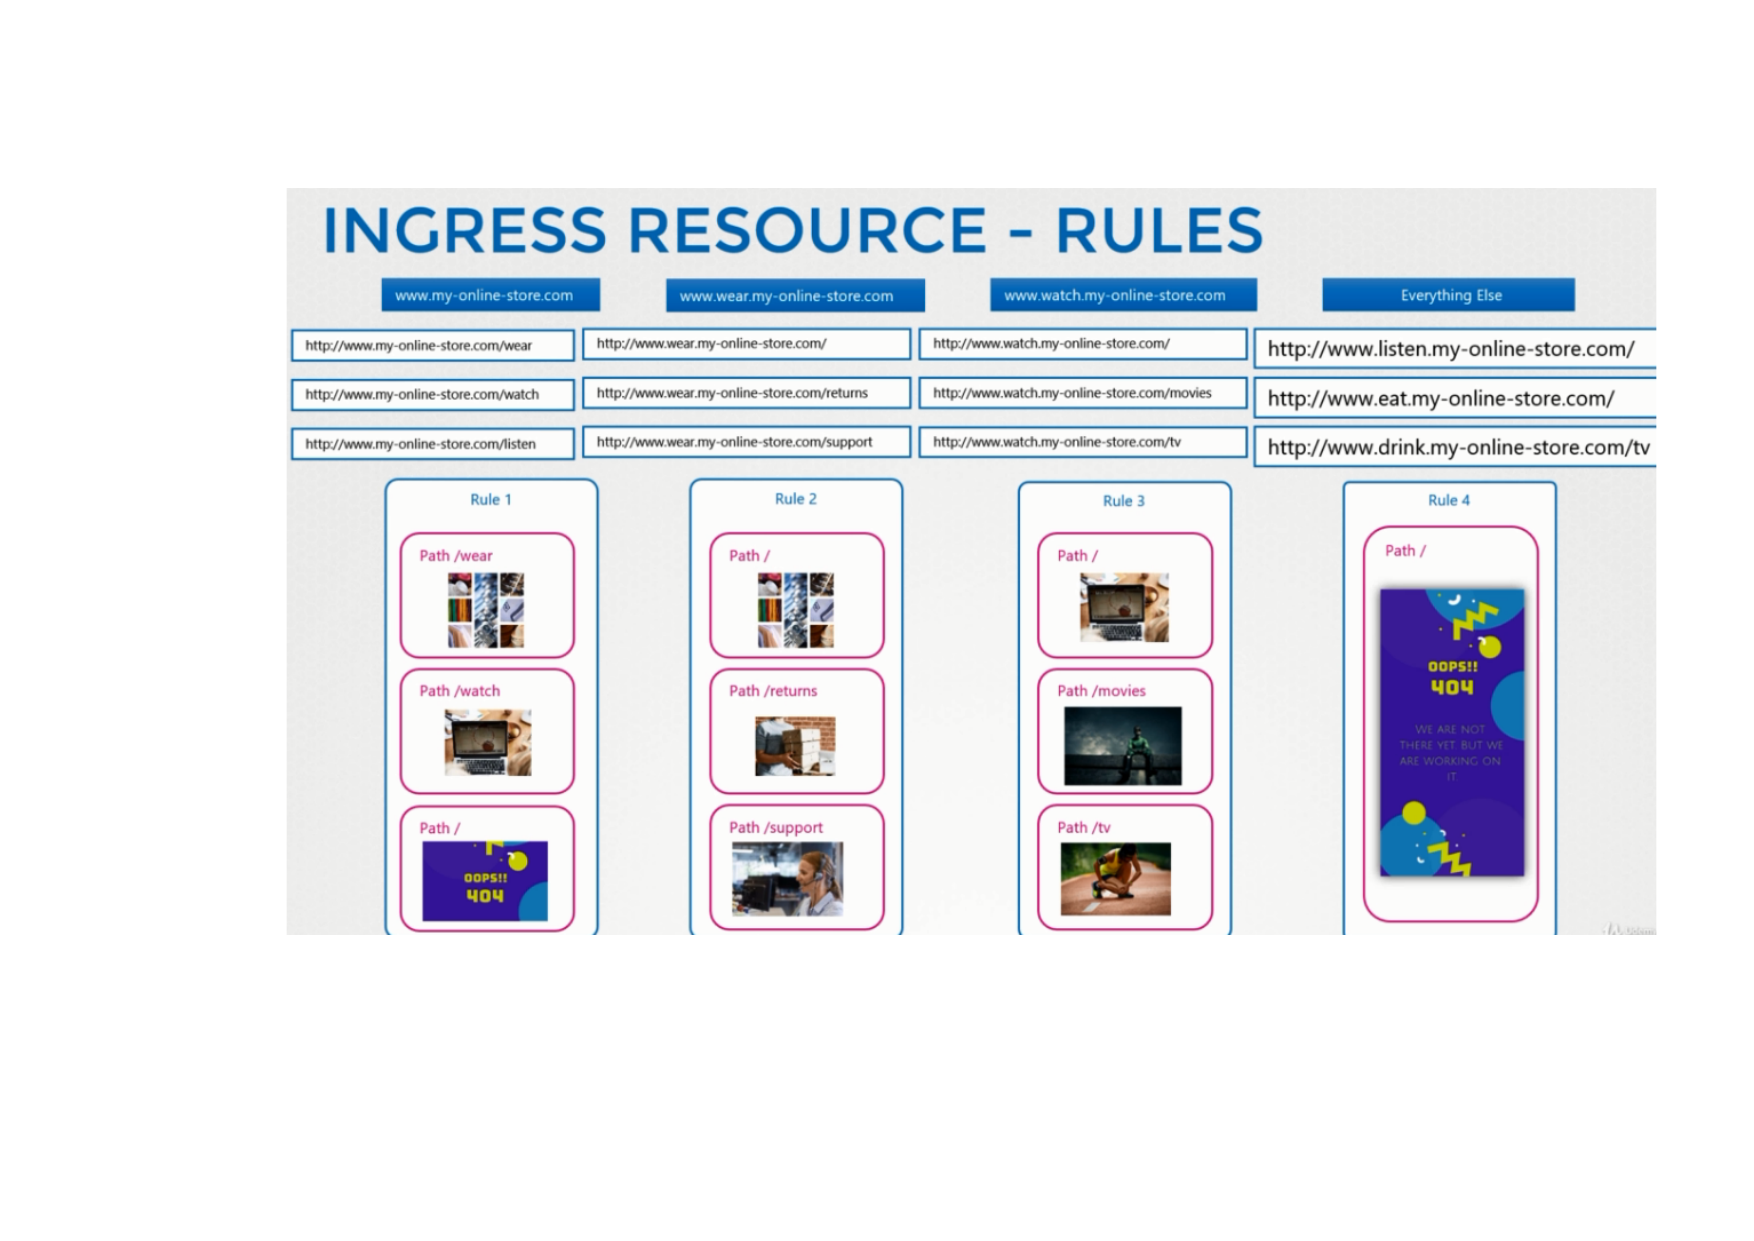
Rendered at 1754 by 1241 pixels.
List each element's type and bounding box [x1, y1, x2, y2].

picture [286, 188, 1657, 935]
